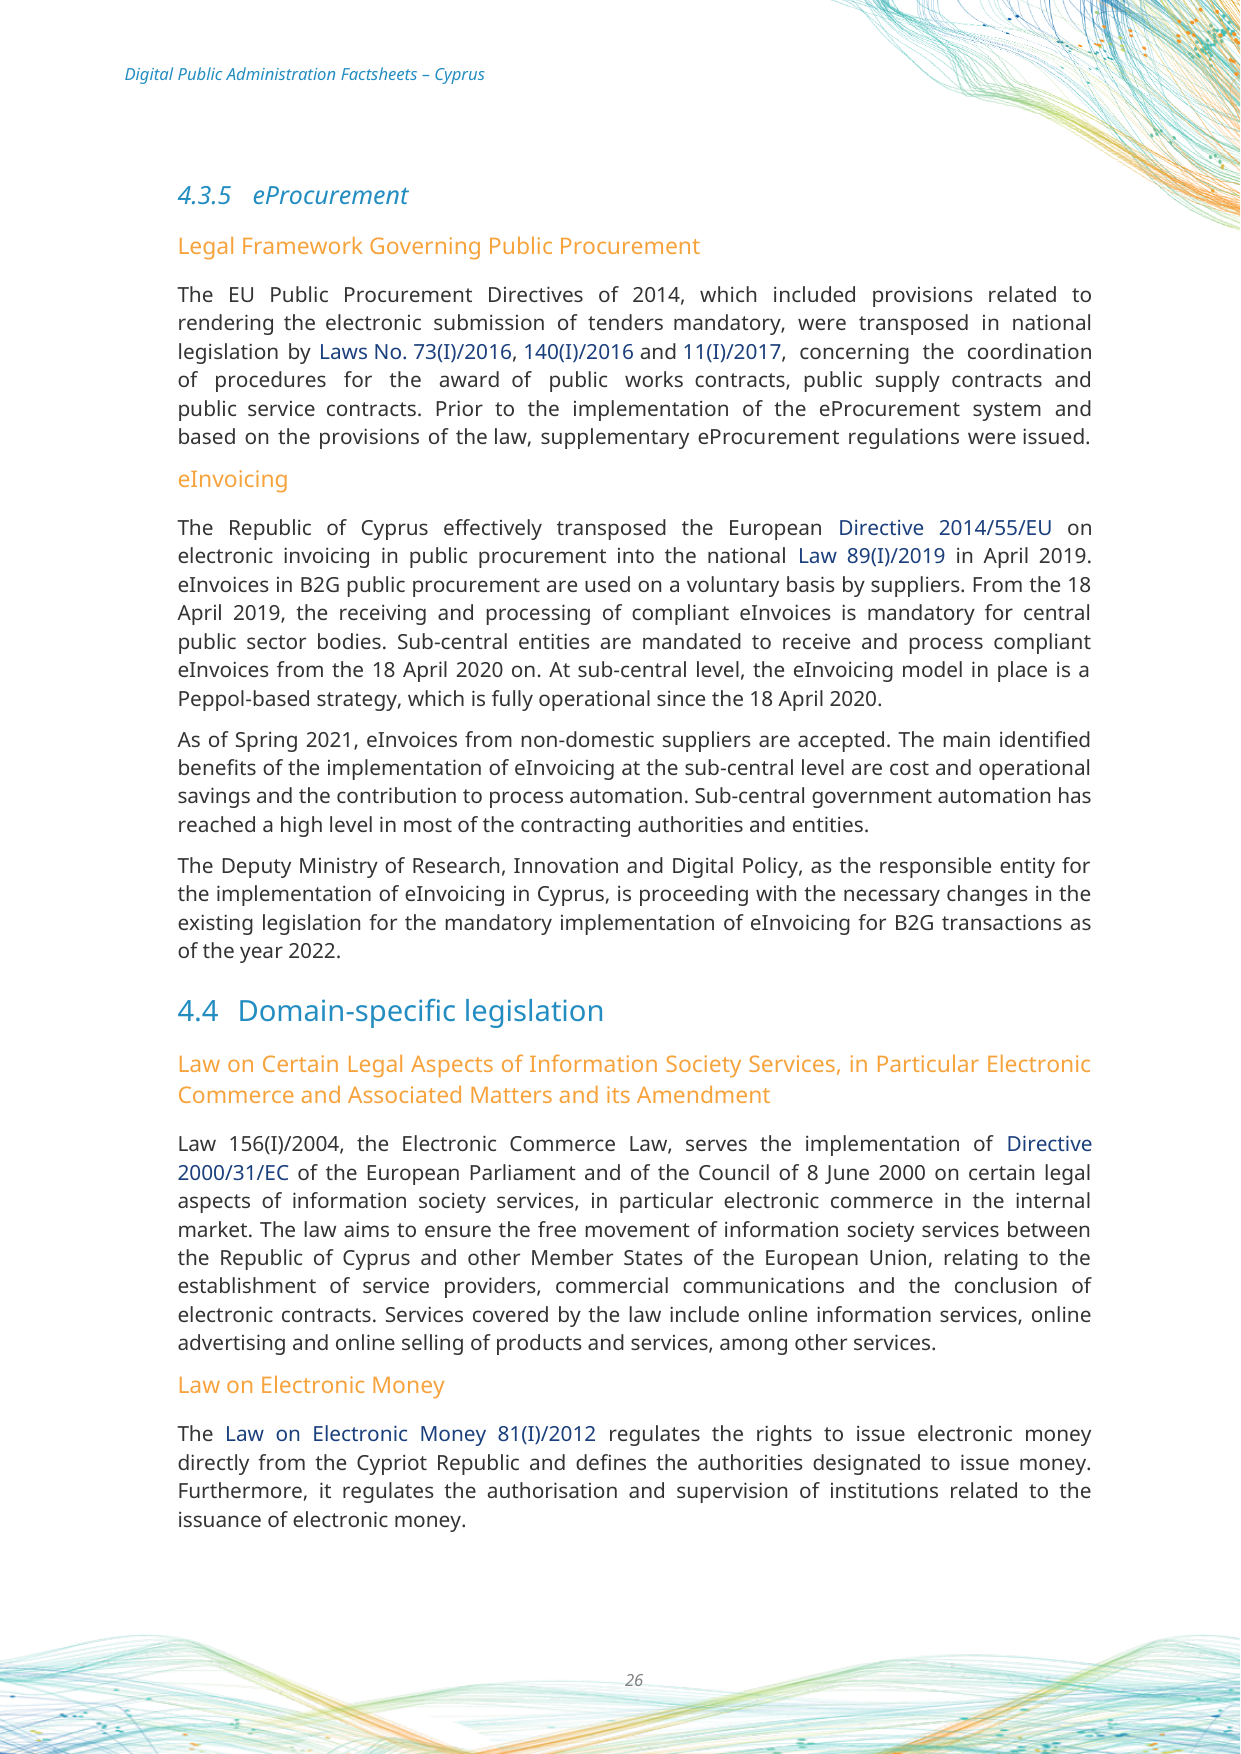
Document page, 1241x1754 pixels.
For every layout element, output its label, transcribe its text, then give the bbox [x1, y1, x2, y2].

subtitle Legal Framework Governing Public Procurement [177, 230, 1092, 261]
subtitle Law on Electronic Money [177, 1369, 1092, 1401]
text As of Spring 2021, eInvoices from non-domestic suppliers are accepted. The main identified benefits of the implementation of eInvoicing at the sub-central level are cost and operational savings and the contribution to process automation. Sub-central government automation has reached a high level in most of the contracting authorities and entities. [177, 725, 1092, 838]
subtitle Law on Certain Legal Aspects of Information Society Services, in Particular Electronic Commerce and Associated Matters and its Amendment [177, 1048, 1092, 1111]
text The EU Public Procurement Directives of 2014, which included provisions related to rendering the electronic submission of tenders mandatory, were transposed in national legislation by Laws No. 73(I)/2016, 140(I)/2016 and 11(I)/2017, concerning the coordination of procedures for the award of public works contracts, public supply contracts and public service contracts. Prior to the implementation of the eProcurement system and based on the provisions of the law, supplementary eProcurement regulations were issued. [177, 280, 1092, 451]
picture [0, 1610, 1241, 1754]
subtitle Domain-specific legislation [177, 990, 1092, 1029]
text The Law on Electronic Money 81(I)/2012 regulates the rights to issue electronic money directly from the Cypriot Republic and defines the authorities designated to issue money. Furthermore, it regulates the authorisation and supervision of institutions related to the issuance of electronic money. [177, 1419, 1092, 1533]
text Law 156(I)/2004, the Electronic Commerce Law, serves the implementation of Directive 2000/31/EC of the European Parliament and of the Council of 8 June 2000 on certain legal aspects of information society services, in particular electronic commerce in the internal market. The law aims to ensure the free movement of information society services between the Republic of Cyprus and other Member States of the European Union, relating to the establishment of service providers, commercial communications and the conclusion of electronic contracts. Services covered by the law include online information services, online advertising and online selling of products and services, among other services. [177, 1129, 1092, 1357]
subtitle eProcurement [177, 177, 1092, 211]
text The Republic of Cyprus effectively transposed the European Directive 2014/55/EU on electronic invoicing in public procurement into the national Law 89(I)/2019 in April 2019. eInvoices in B2G public procurement are used on a voluntary basis by suppliers. From the 18 April 2019, the receiving and processing of compliant eInvoices is mandatory for central public sector bodies. Sub-central entities are mandated to receive and process compliant eInvoices from the 18 April 2020 on. At sub-central level, the eInvoicing model in place is a Peppol-based strategy, which is fully operational since the 18 April 2020. [177, 513, 1092, 712]
subtitle eInvoicing [177, 463, 1092, 494]
text The Deputy Ministry of Research, Innovation and Digital Policy, as the responsible entity for the implementation of eInvoicing in Cyprus, is proceeding with the necessary changes in the existing legislation for the mandatory implementation of eInvoicing for B2G transactions as of the year 2022. [177, 851, 1092, 965]
picture [818, 0, 1241, 250]
